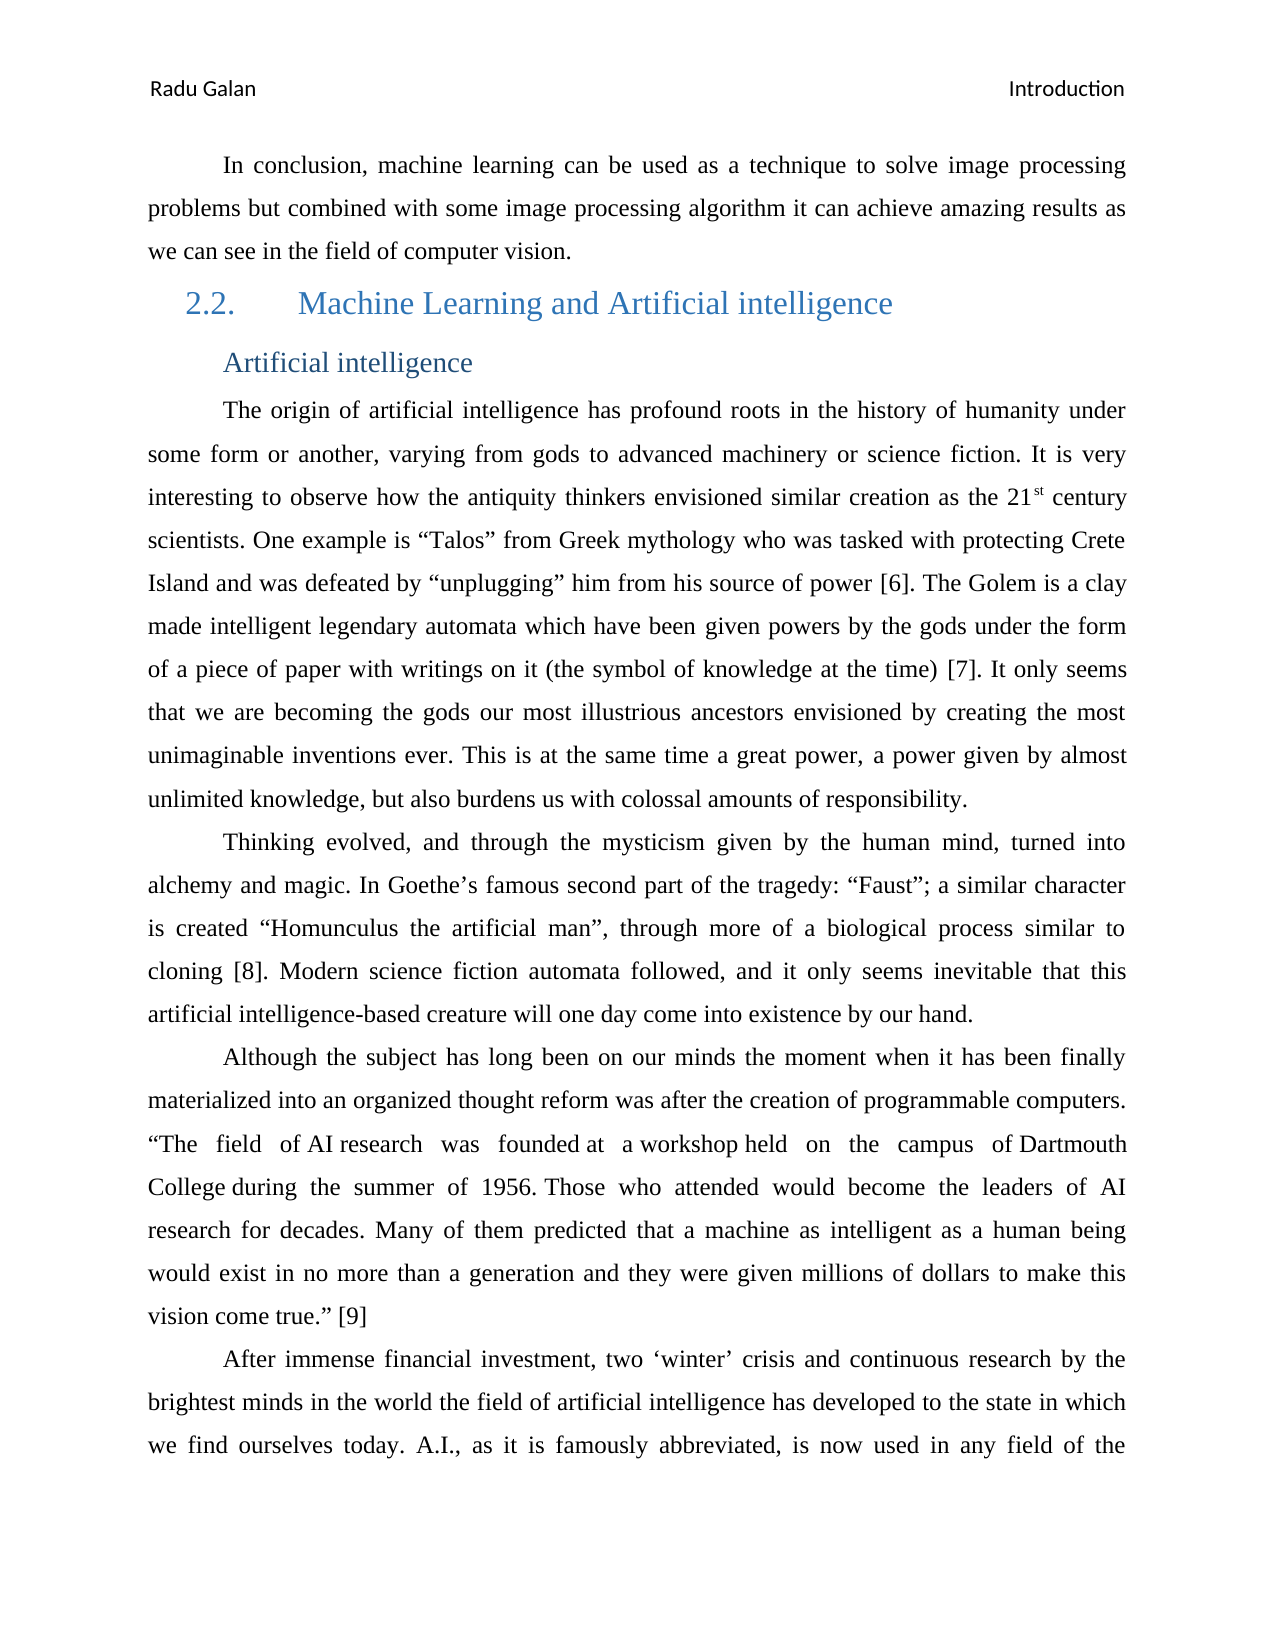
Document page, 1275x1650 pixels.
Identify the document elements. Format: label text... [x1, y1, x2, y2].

text In conclusion, machine learning can be used as a technique to solve image processing problems but combined with some image processing algorithm it can achieve amazing results as we can see in the field of computer vision. [148, 150, 1127, 265]
subtitle Artificial intelligence [148, 345, 1127, 379]
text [148, 1344, 1127, 1459]
subtitle Machine Learning and Artificial intelligence [185, 283, 1127, 322]
text The origin of artificial intelligence has profound roots in the history of humanity under some form or another, varying from gods to advanced machinery or science fiction. It is very interesting to observe how the antiquity thinkers envisioned similar creation as the 21st century scientists. One example is “Talos” from Greek mythology who was tasked with protecting Crete Island and was defeated by “unplugging” him from his source of power. The Golem is a clay made intelligent legendary automata which have been given powers by the gods under the form of a piece of paper with writings on it (the symbol of knowledge at the time) . It only seems that we are becoming the gods our most illustrious ancestors envisioned by creating the most unimaginable inventions ever. This is at the same time a great power, a power given by almost unlimited knowledge, but also burdens us with colossal amounts of responsibility. [148, 396, 1127, 812]
text Thinking evolved, and through the mysticism given by the human mind, turned into alchemy and magic. In Goethe’s famous second part of the tragedy: “Faust”; a similar character is created “Homunculus the artificial man”, through more of a biological process similar to cloning . Modern science fiction automata followed, and it only seems inevitable that this artificial intelligence-based creature will one day come into existence by our hand. [148, 827, 1127, 1028]
text Although the subject has long been on our minds the moment when it has been finally materialized into an organized thought reform was after the creation of programmable computers. “The field of AI research was founded at a workshop held on the campus of Dartmouth College during the summer of 1956. Those who attended would become the leaders of AI research for decades. Many of them predicted that a machine as intelligent as a human being would exist in no more than a generation and they were given millions of dollars to make this vision come true.” [148, 1042, 1127, 1330]
